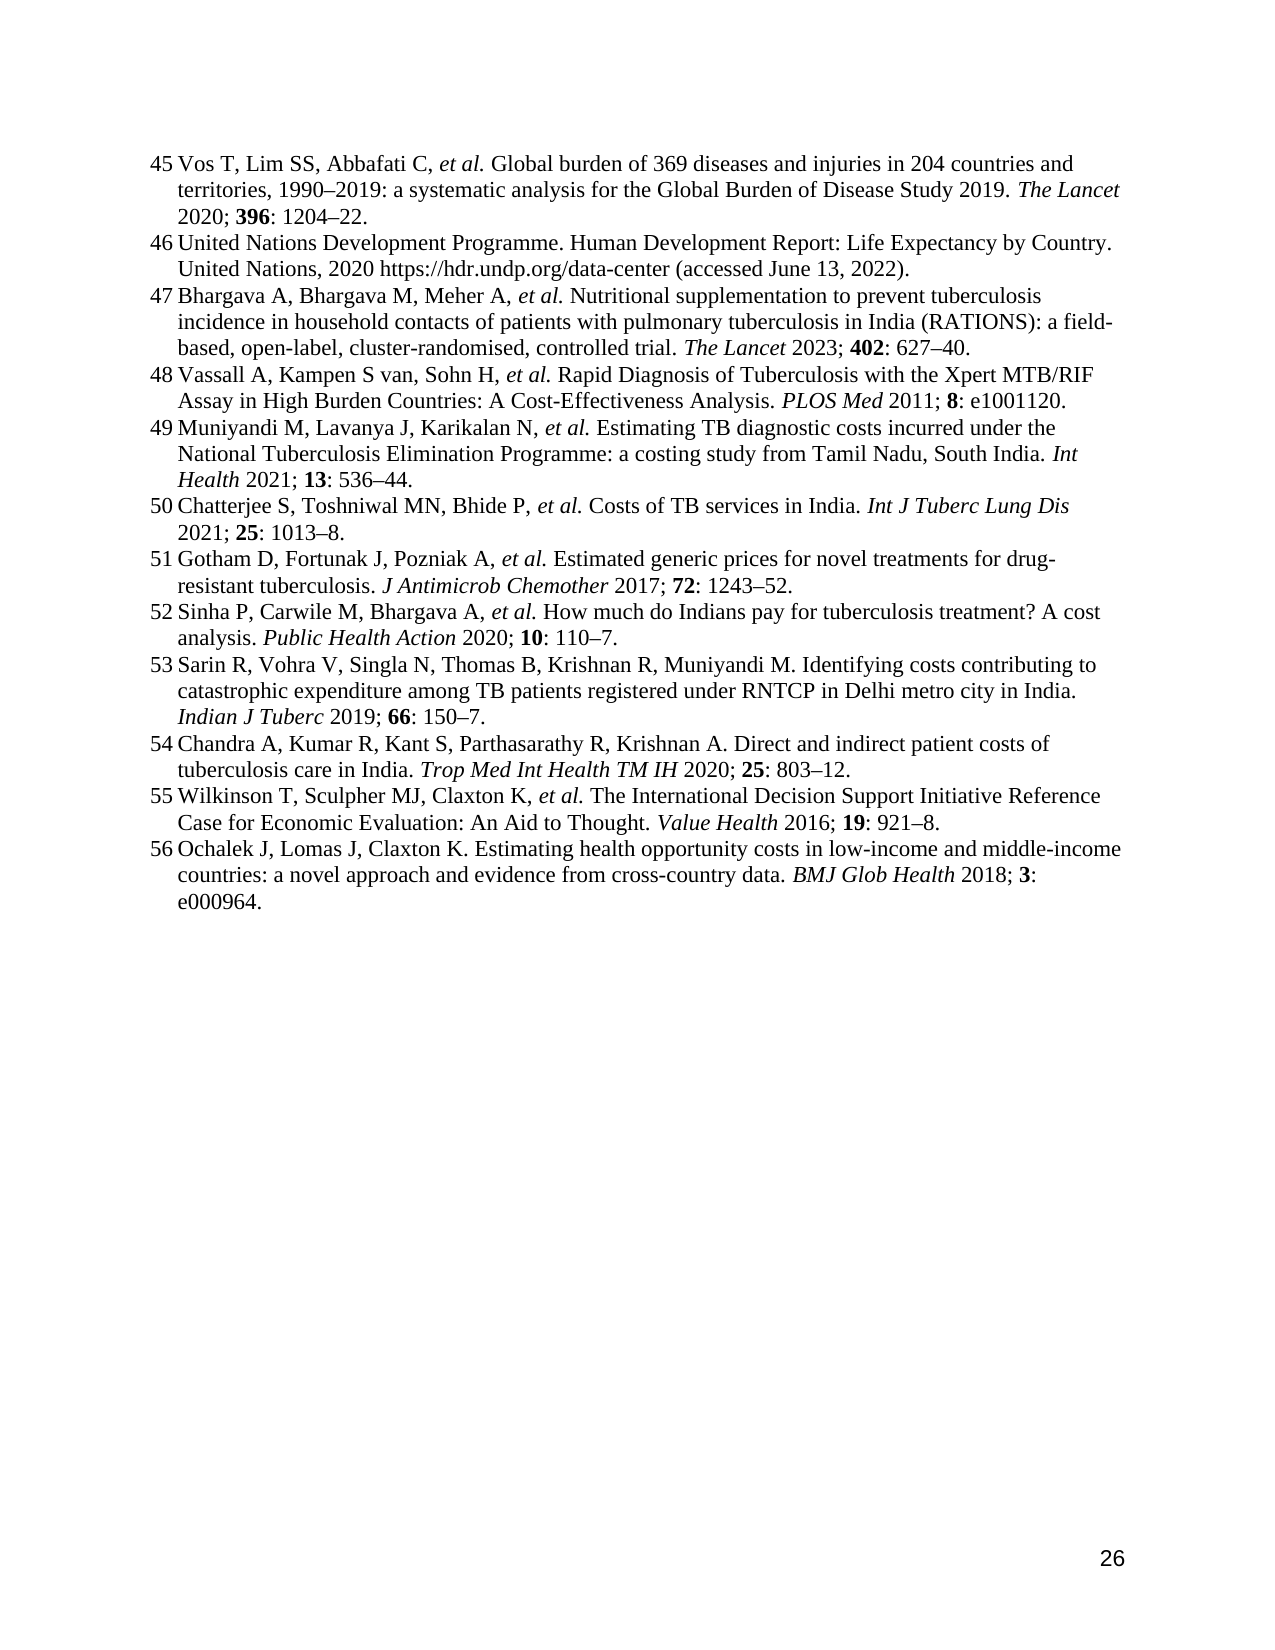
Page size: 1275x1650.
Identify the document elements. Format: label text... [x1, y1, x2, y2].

text 45 Vos T, Lim SS, Abbafati C, et al. Global burden of 369 diseases and injuries in 204 countries and territories, 1990–2019: a systematic analysis for the Global Burden of Disease Study 2019. The Lancet 2020; 396: 1204–22. [150, 150, 1125, 229]
text 47 Bhargava A, Bhargava M, Meher A, et al. Nutritional supplementation to prevent tuberculosis incidence in household contacts of patients with pulmonary tuberculosis in India (RATIONS): a field-based, open-label, cluster-randomised, controlled trial. The Lancet 2023; 402: 627–40. [150, 282, 1125, 361]
text 55 Wilkinson T, Sculpher MJ, Claxton K, et al. The International Decision Support Initiative Reference Case for Economic Evaluation: An Aid to Thought. Value Health 2016; 19: 921–8. [150, 782, 1125, 835]
text 51 Gotham D, Fortunak J, Pozniak A, et al. Estimated generic prices for novel treatments for drug-resistant tuberculosis. J Antimicrob Chemother 2017; 72: 1243–52. [150, 545, 1125, 598]
text 50 Chatterjee S, Toshniwal MN, Bhide P, et al. Costs of TB services in India. Int J Tuberc Lung Dis 2021; 25: 1013–8. [150, 493, 1125, 545]
text 56 Ochalek J, Lomas J, Claxton K. Estimating health opportunity costs in low-income and middle-income countries: a novel approach and evidence from cross-country data. BMJ Glob Health 2018; 3: e000964. [150, 835, 1125, 914]
text 49 Muniyandi M, Lavanya J, Karikalan N, et al. Estimating TB diagnostic costs incurred under the National Tuberculosis Elimination Programme: a costing study from Tamil Nadu, South India. Int Health 2021; 13: 536–44. [150, 413, 1125, 493]
text 52 Sinha P, Carwile M, Bhargava A, et al. How much do Indians pay for tuberculosis treatment? A cost analysis. Public Health Action 2020; 10: 110–7. [150, 598, 1125, 651]
text 54 Chandra A, Kumar R, Kant S, Parthasarathy R, Krishnan A. Direct and indirect patient costs of tuberculosis care in India. Trop Med Int Health TM IH 2020; 25: 803–12. [150, 730, 1125, 782]
text 48 Vassall A, Kampen S van, Sohn H, et al. Rapid Diagnosis of Tuberculosis with the Xpert MTB/RIF Assay in High Burden Countries: A Cost-Effectiveness Analysis. PLOS Med 2011; 8: e1001120. [150, 361, 1125, 413]
text 46 United Nations Development Programme. Human Development Report: Life Expectancy by Country. United Nations, 2020 https://hdr.undp.org/data-center (accessed June 13, 2022). [150, 229, 1125, 282]
text 53 Sarin R, Vohra V, Singla N, Thomas B, Krishnan R, Muniyandi M. Identifying costs contributing to catastrophic expenditure among TB patients registered under RNTCP in Delhi metro city in India. Indian J Tuberc 2019; 66: 150–7. [150, 651, 1125, 730]
